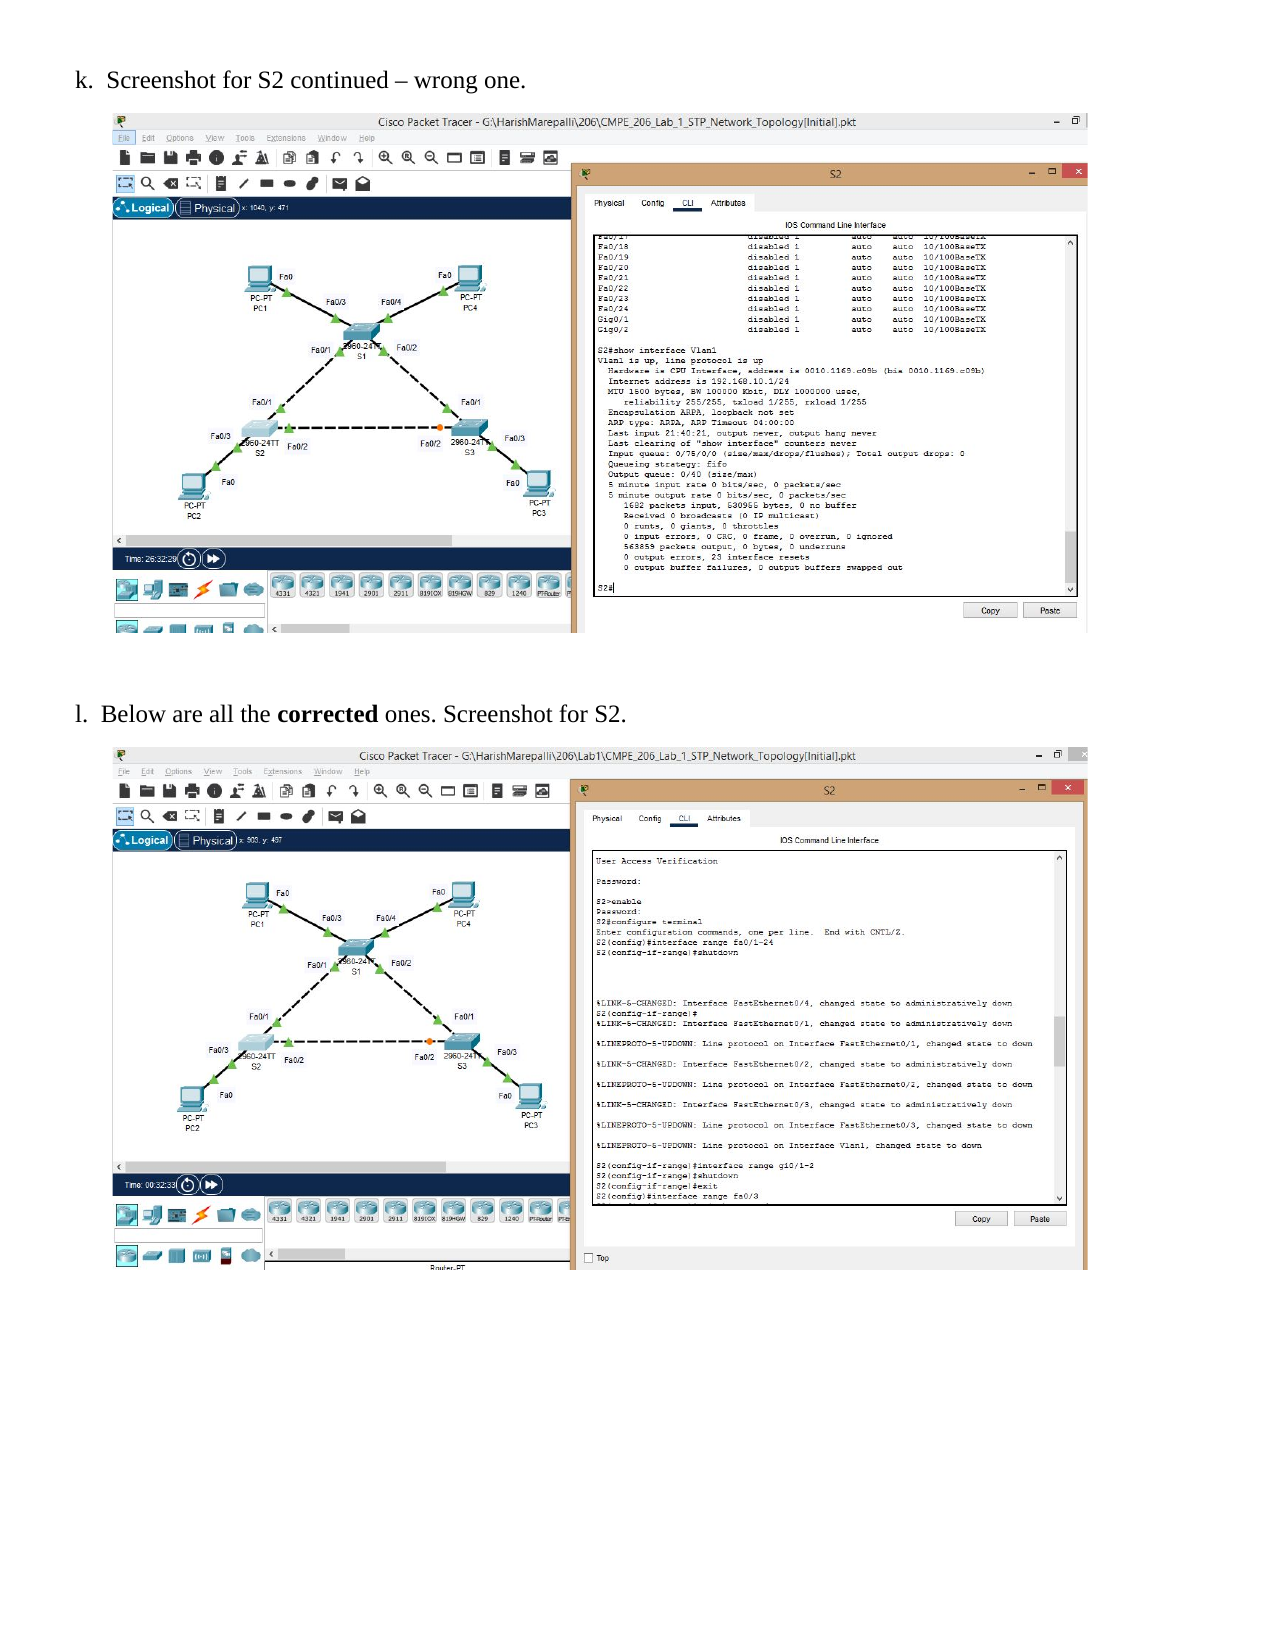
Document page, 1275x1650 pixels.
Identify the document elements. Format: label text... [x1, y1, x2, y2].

picture [112, 747, 1088, 1270]
text k. Screenshot for S2 continued – wrong one. [75, 66, 1125, 94]
text l. Below are all the corrected ones. Screenshot for S2. [75, 699, 1125, 728]
picture [139, 836, 168, 846]
picture [112, 113, 1088, 633]
